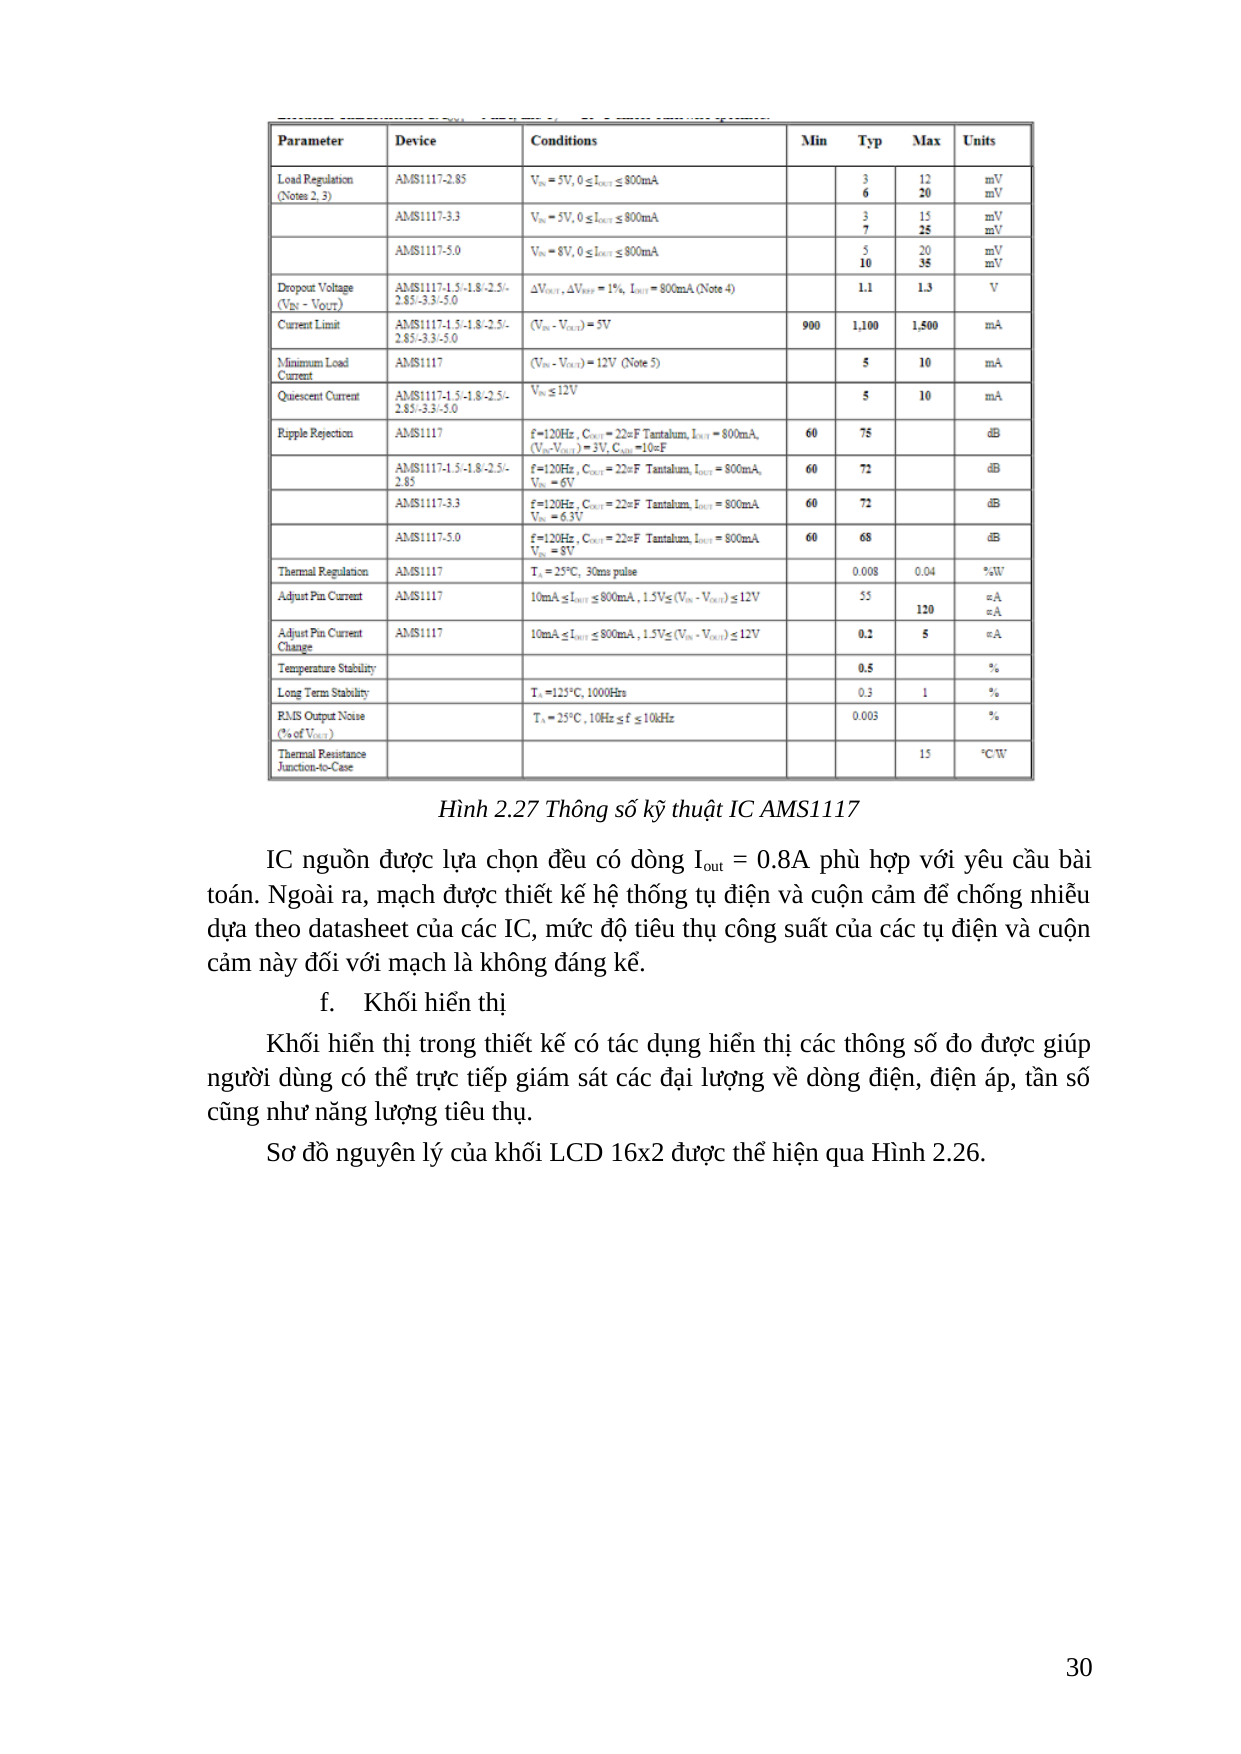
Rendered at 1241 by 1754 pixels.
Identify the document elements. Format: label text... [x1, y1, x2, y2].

text Khối hiển thị trong thiết kế có tác dụng hiển thị các thông số đo được giúp người dùng có thể trực tiếp giám sát các đại lượng về dòng điện, điện áp, tần số cũng như năng lượng tiêu thụ. [207, 1027, 1092, 1126]
text IC nguồn được lựa chọn đều có dòng Iout = 0.8A phù hợp với yêu cầu bài toán. Ngoài ra, mạch được thiết kế hệ thống tụ điện và cuộn cảm để chống nhiễu dựa theo datasheet của các IC, mức độ tiêu thụ công suất của các tụ điện và cuộn cảm này đối với mạch là không đáng kể. [207, 843, 1092, 977]
picture [262, 118, 1037, 785]
list Khối hiển thị [319, 986, 1092, 1018]
text Sơ đồ nguyên lý của khối LCD 16x2 được thể hiện qua Hình 2.26. [207, 1136, 1092, 1167]
